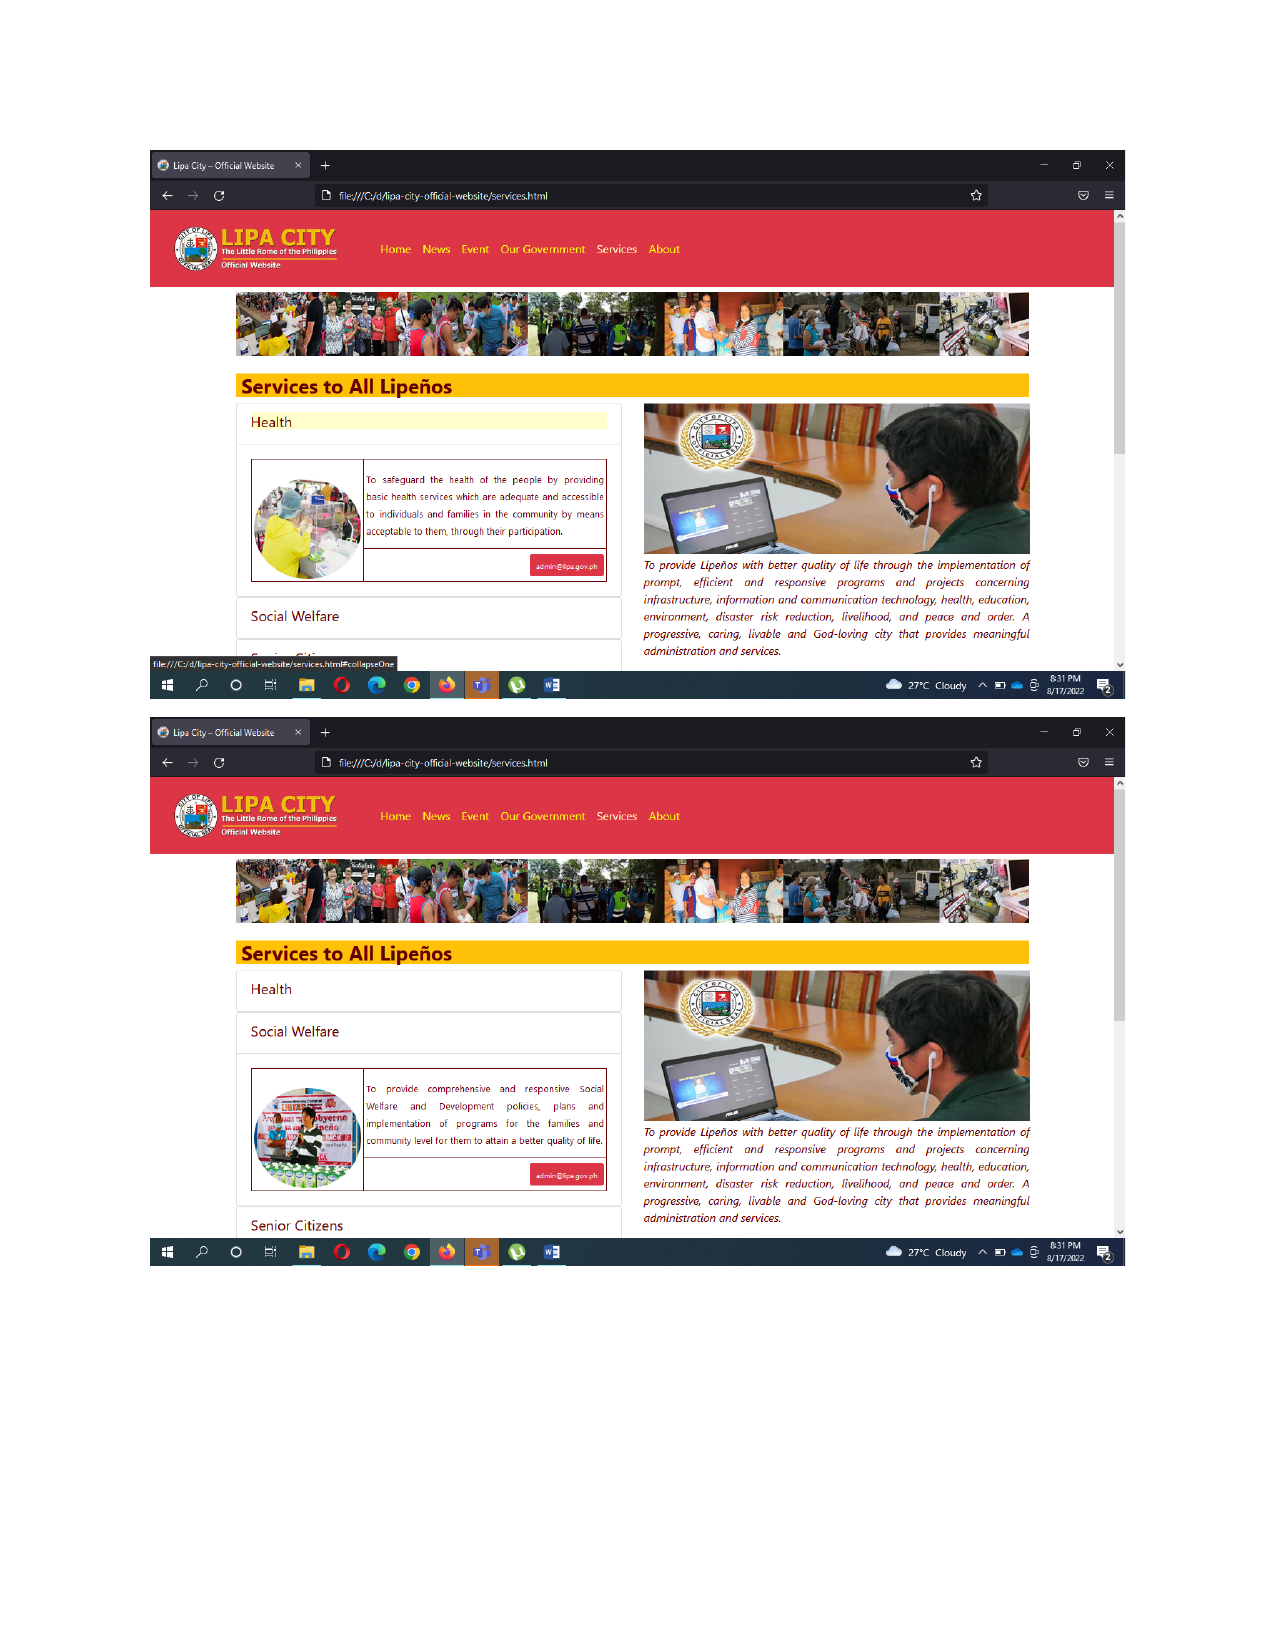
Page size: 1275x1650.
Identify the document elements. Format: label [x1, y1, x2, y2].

picture [150, 717, 1125, 1266]
picture [150, 150, 1125, 699]
